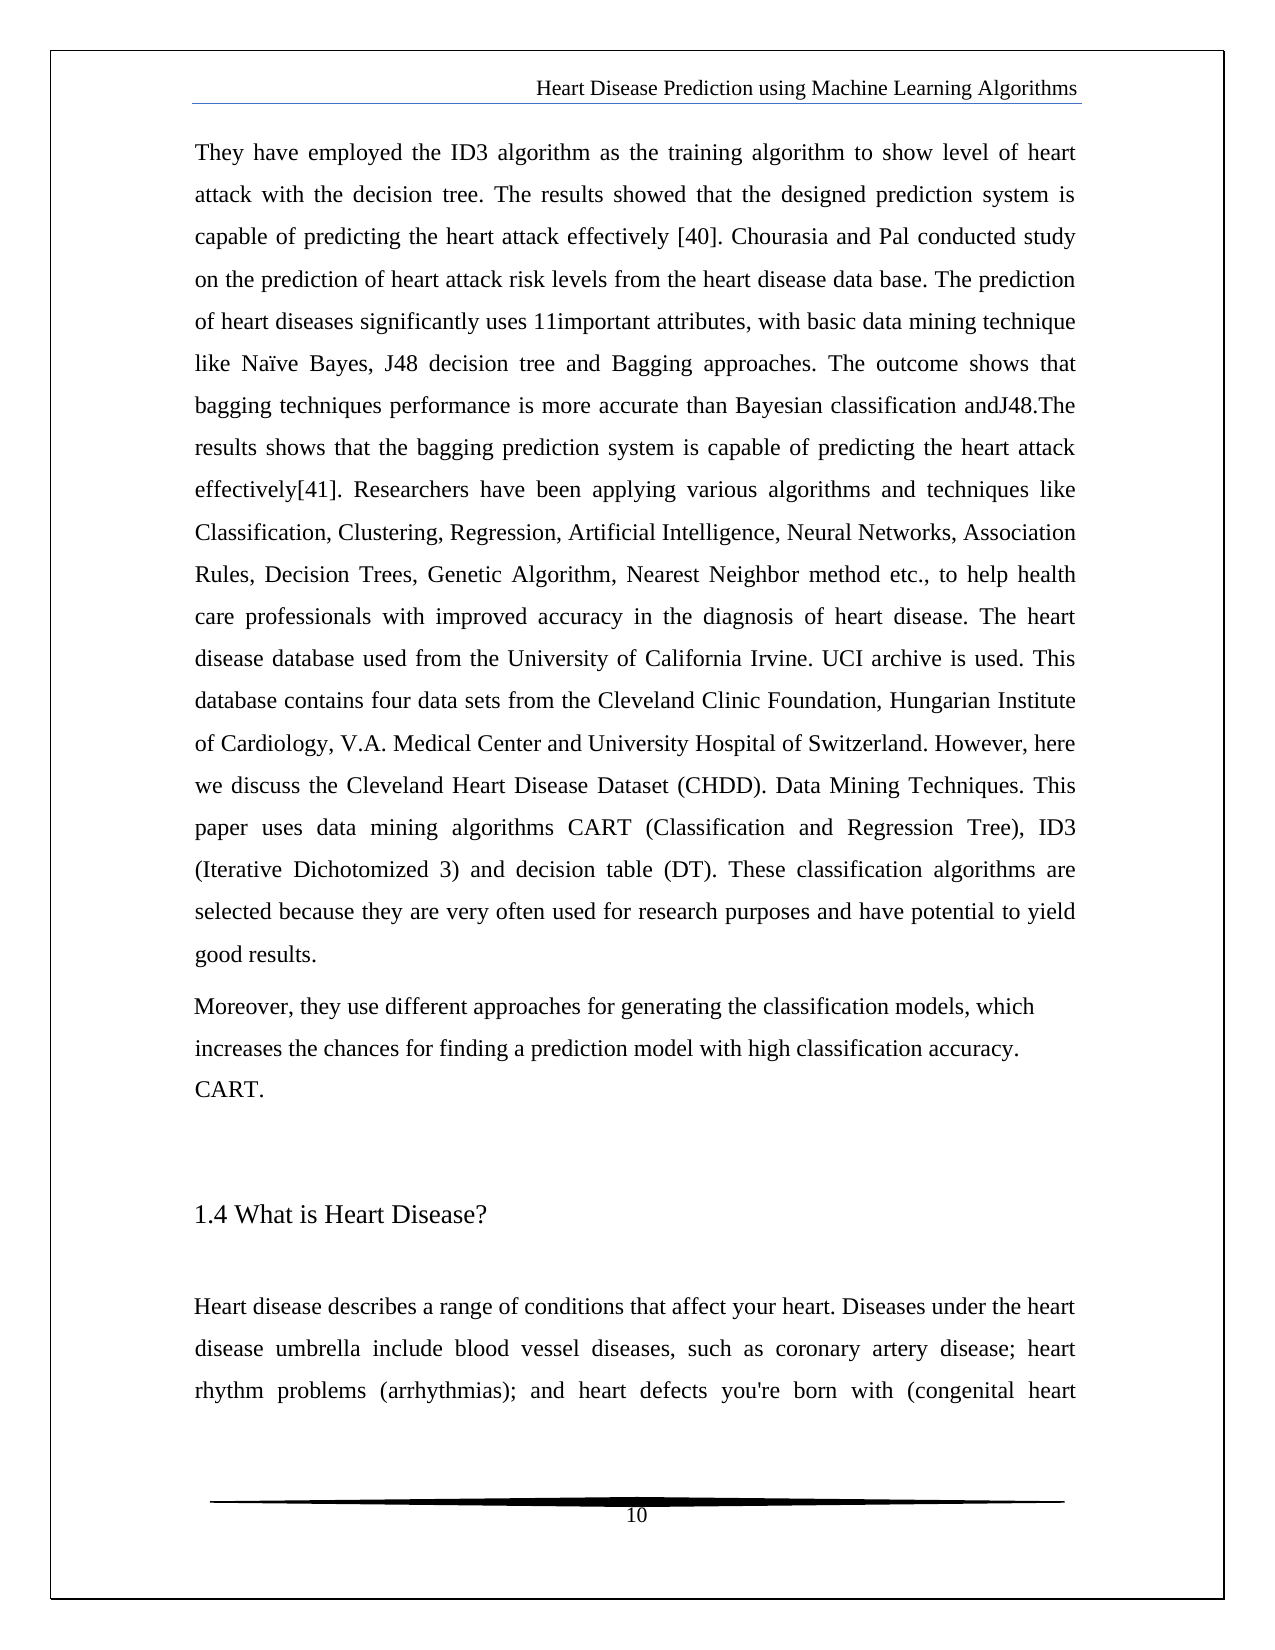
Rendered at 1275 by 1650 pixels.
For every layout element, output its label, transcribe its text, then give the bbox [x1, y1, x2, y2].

text Moreover, they use different approaches for generating the classification models, which increases the chances for finding a prediction model with high classification accuracy. CART. [193, 992, 1078, 1103]
text 1.4 What is Heart Disease? [193, 1198, 1078, 1229]
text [193, 1292, 1077, 1404]
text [193, 138, 1077, 967]
